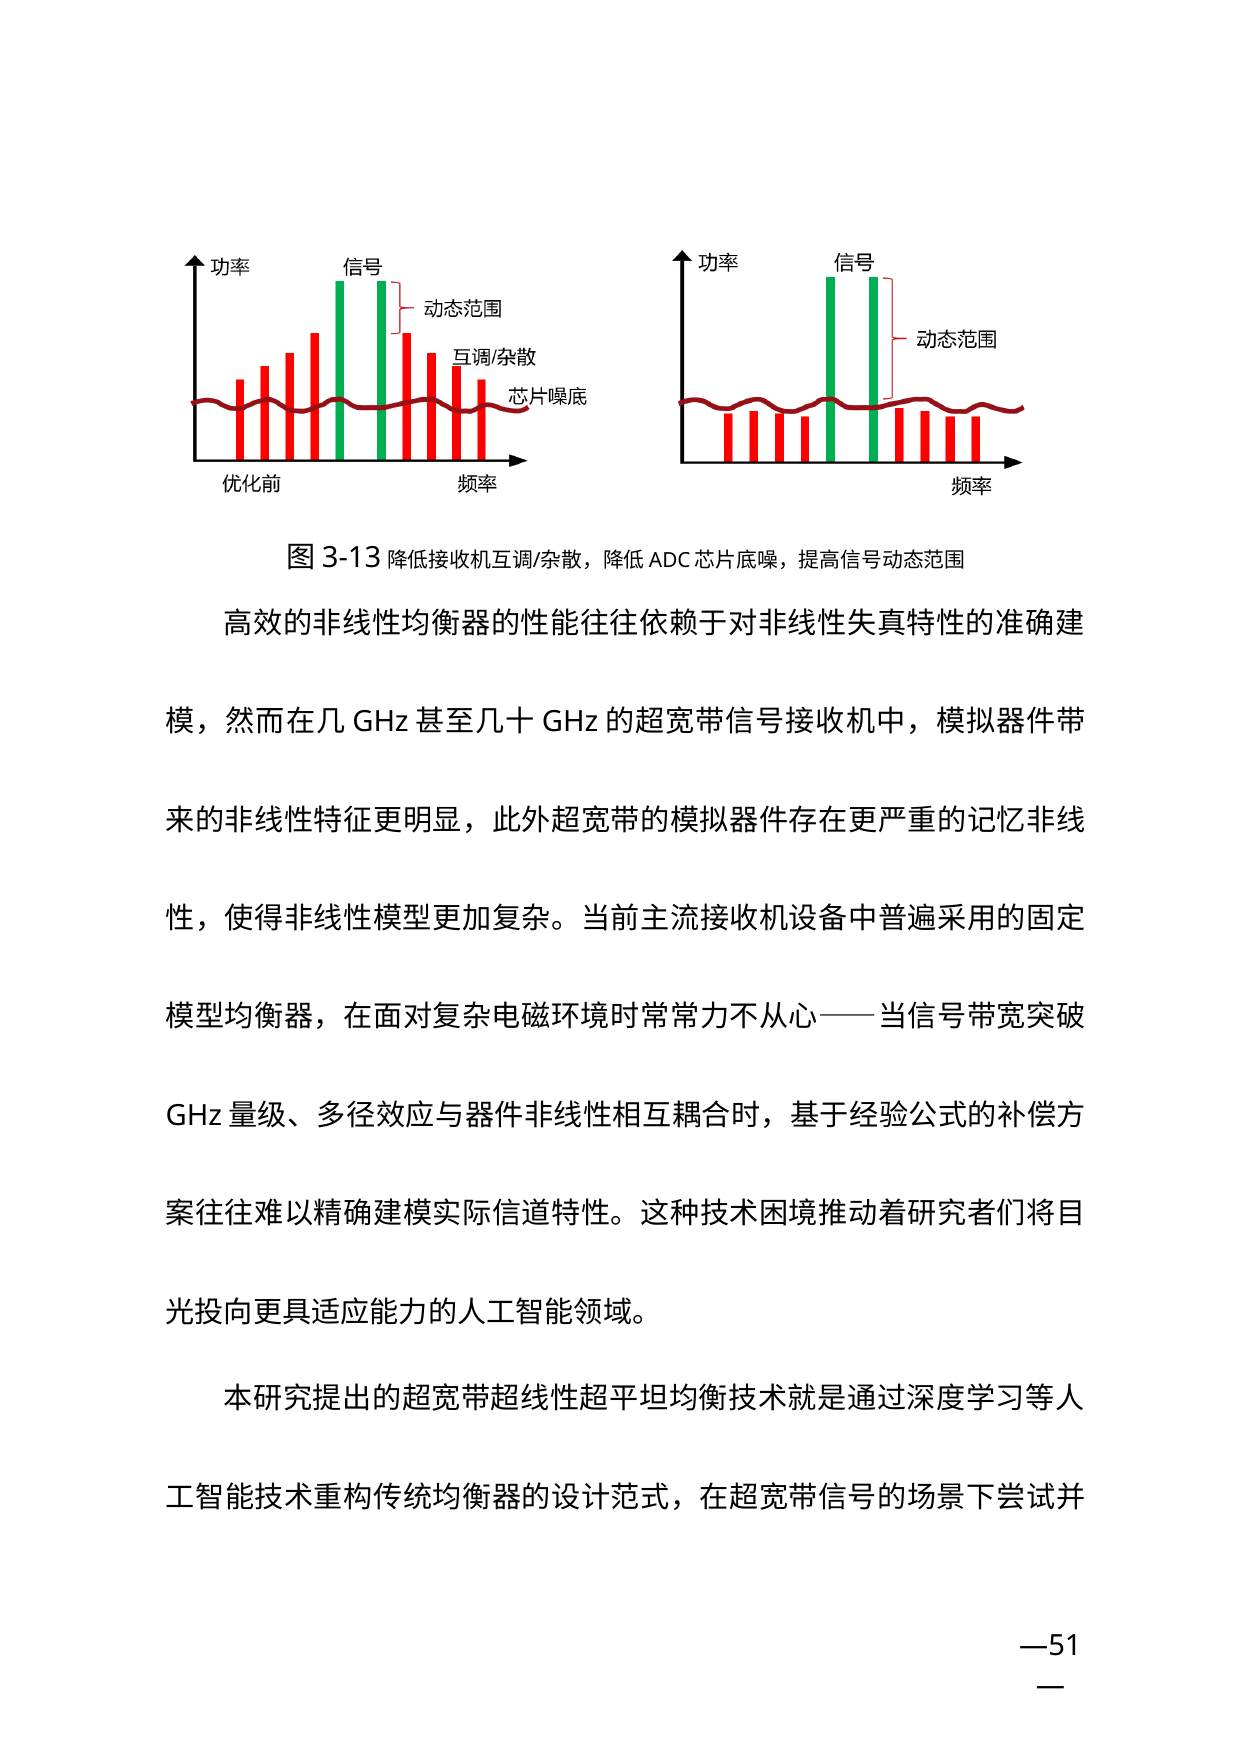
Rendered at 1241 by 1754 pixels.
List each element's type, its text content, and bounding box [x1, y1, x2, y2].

text 高效的非线性均衡器的性能往往依赖于对非线性失真特性的准确建模，然而在几GHz甚至几十GHz的超宽带信号接收机中，模拟器件带来的非线性特征更明显，此外超宽带的模拟器件存在更严重的记忆非线性，使得非线性模型更加复杂。当前主流接收机设备中普遍采用的固定模型均衡器，在面对复杂电磁环境时常常力不从心——当信号带宽突破GHz量级、多径效应与器件非线性相互耦合时，基于经验公式的补偿方案往往难以精确建模实际信道特性。这种技术困境推动着研究者们将目光投向更具适应能力的人工智能领域。 [165, 588, 1087, 1342]
picture [182, 250, 626, 499]
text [165, 1363, 1087, 1527]
picture [669, 245, 1025, 502]
